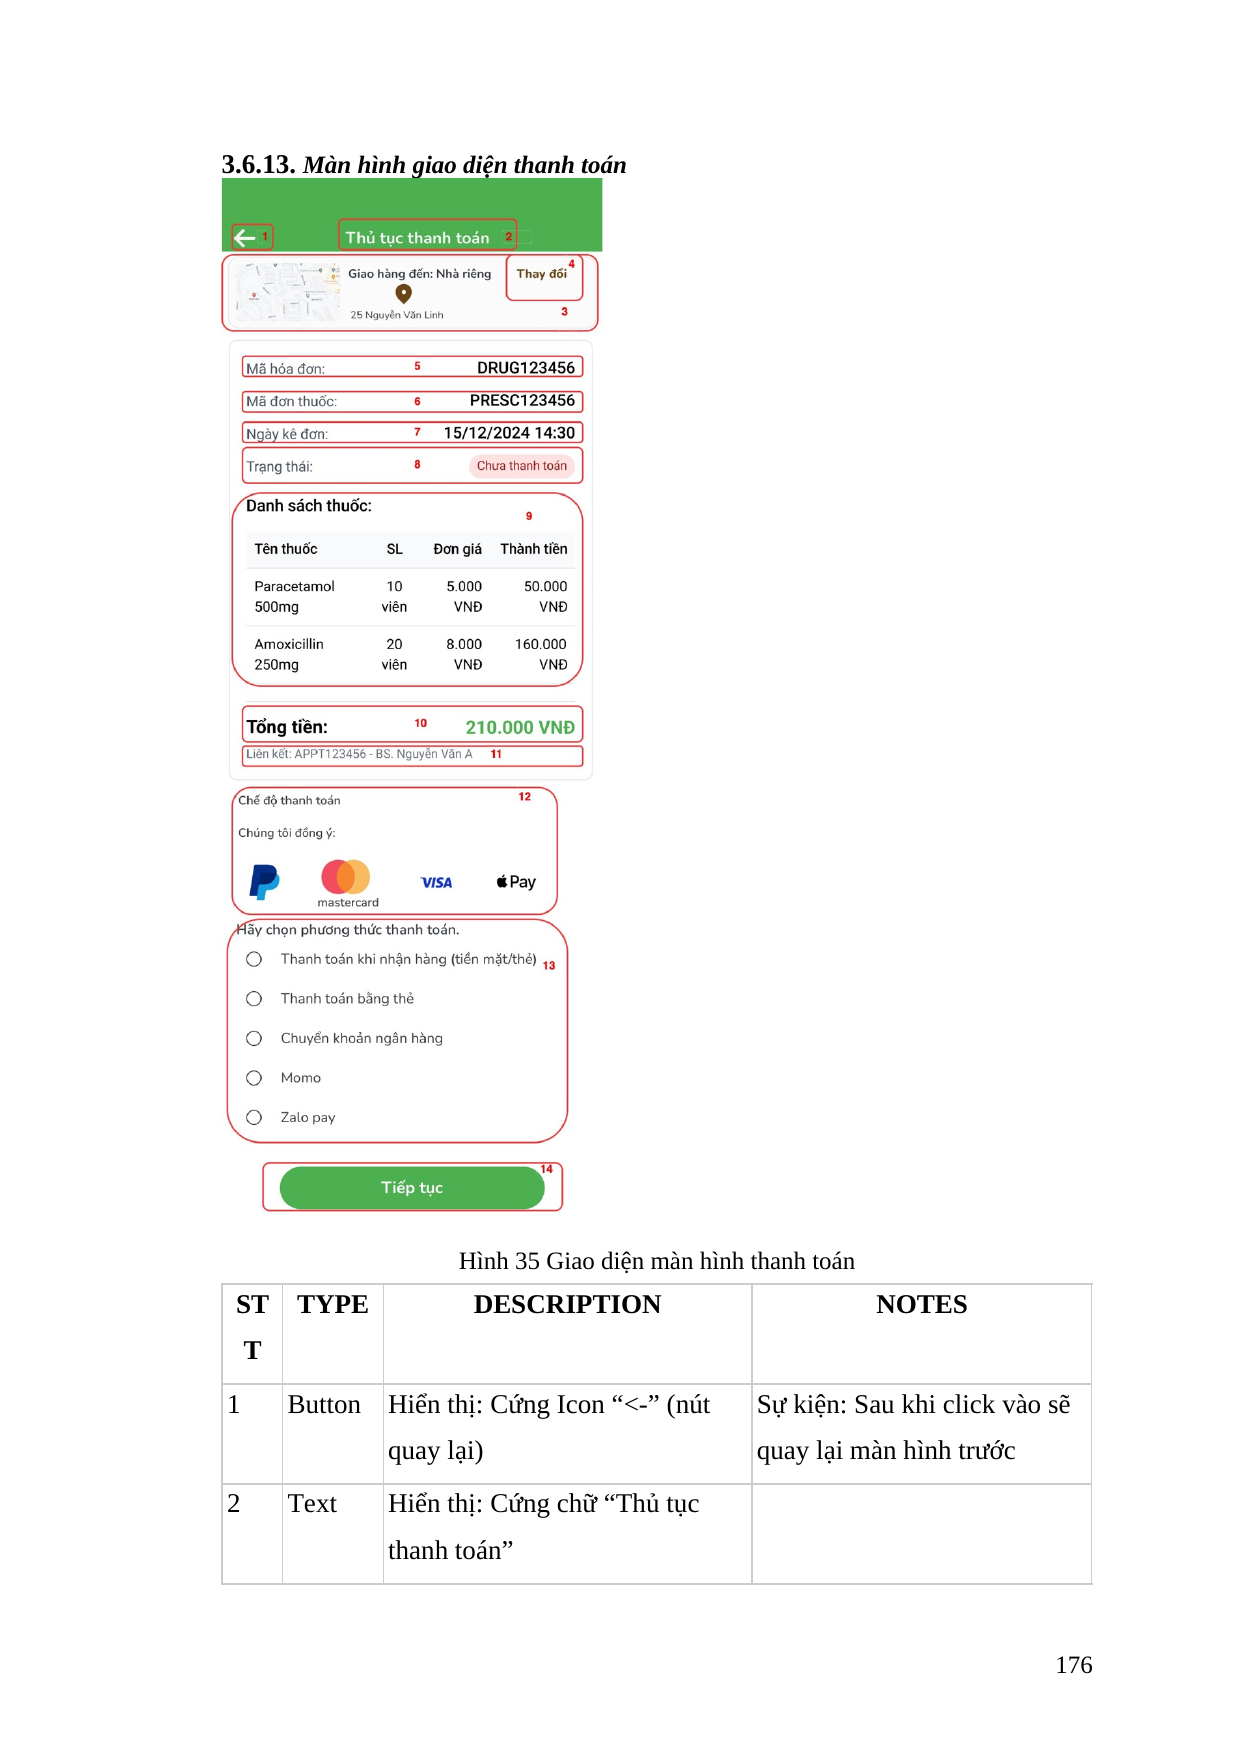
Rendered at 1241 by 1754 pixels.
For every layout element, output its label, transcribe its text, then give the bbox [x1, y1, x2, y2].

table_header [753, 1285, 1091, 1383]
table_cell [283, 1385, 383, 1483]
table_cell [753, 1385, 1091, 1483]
subtitle Màn hình giao diện thanh toán [221, 148, 1092, 179]
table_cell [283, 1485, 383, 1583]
picture [221, 178, 603, 1242]
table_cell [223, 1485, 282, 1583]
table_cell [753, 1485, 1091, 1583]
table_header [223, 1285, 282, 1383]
text Hình 35 Giao diện màn hình thanh toán [221, 1246, 1092, 1275]
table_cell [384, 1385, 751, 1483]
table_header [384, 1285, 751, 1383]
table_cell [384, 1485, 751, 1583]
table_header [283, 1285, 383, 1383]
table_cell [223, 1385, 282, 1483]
